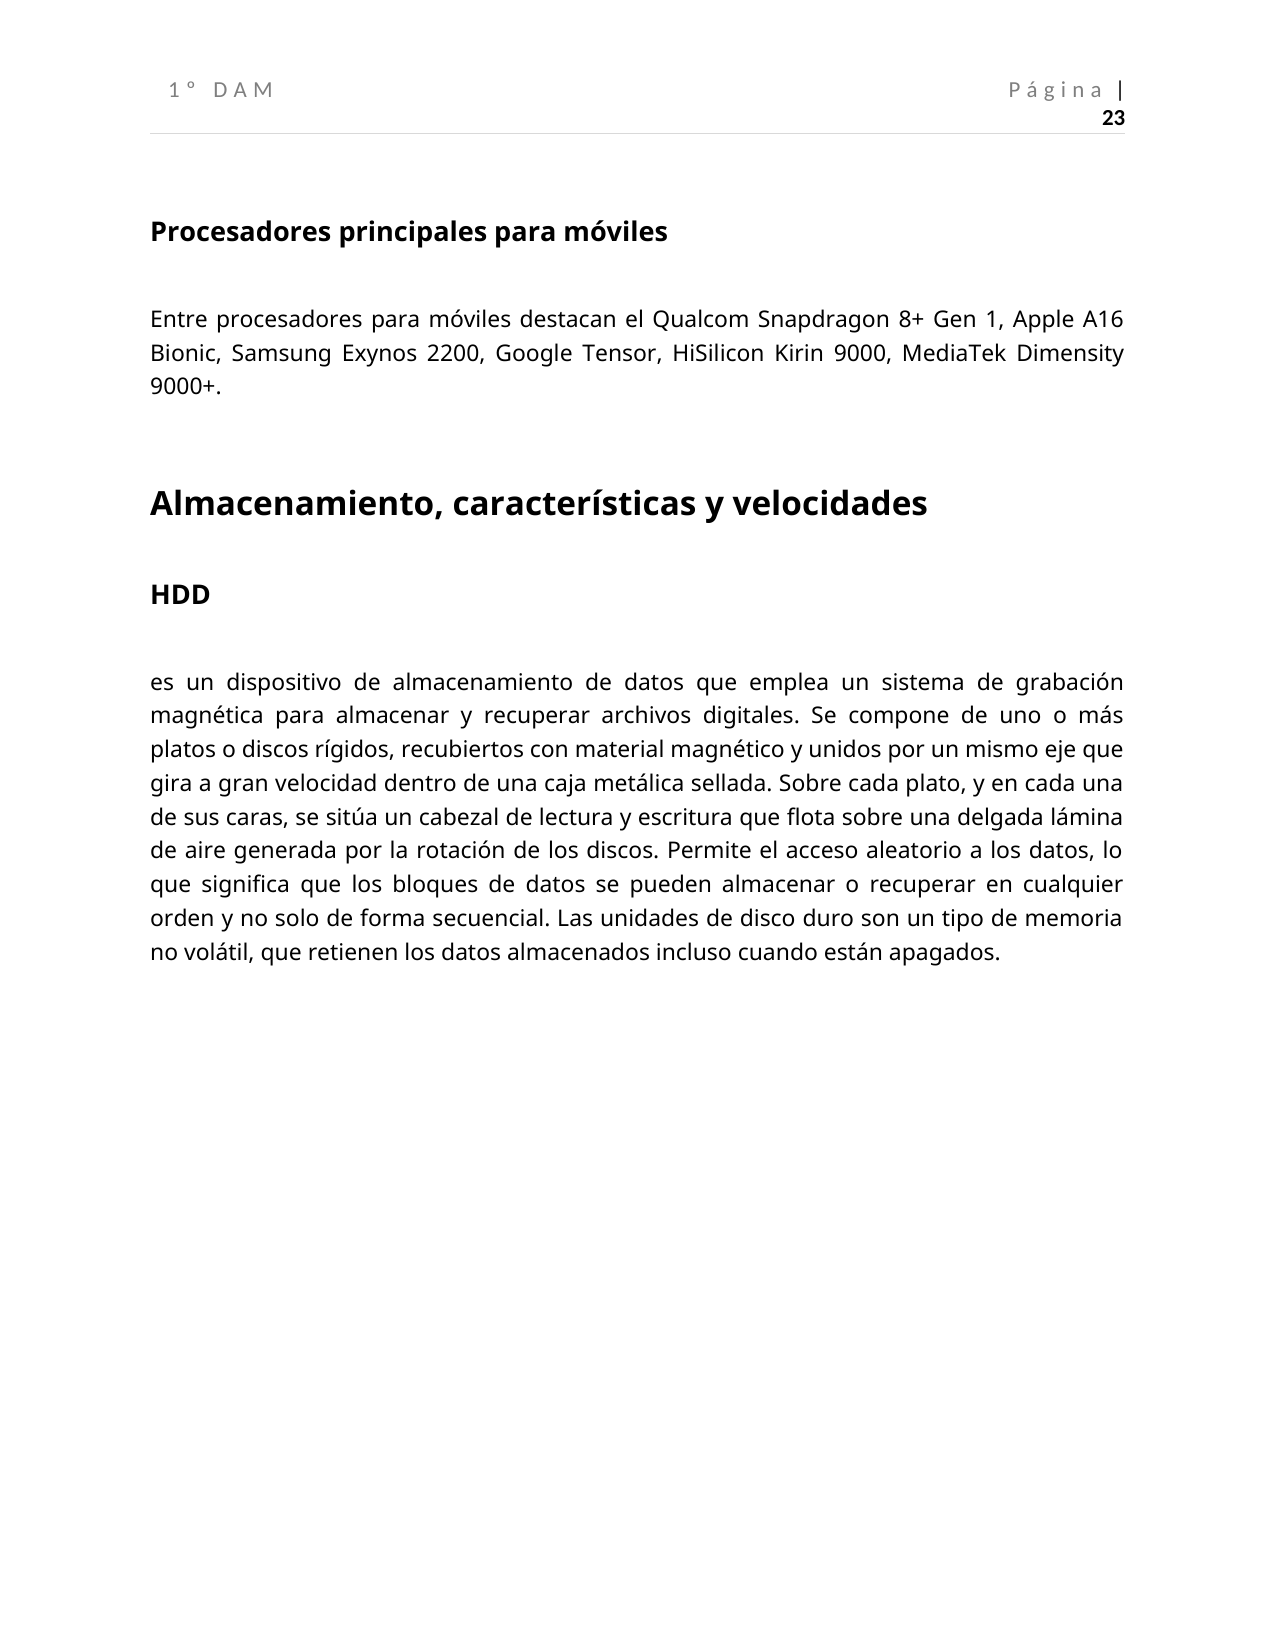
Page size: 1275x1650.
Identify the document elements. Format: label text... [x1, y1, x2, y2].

subtitle HDD [150, 575, 1125, 612]
text Entre procesadores para móviles destacan el Qualcom Snapdragon 8+ Gen 1, Apple A16 Bionic, Samsung Exynos 2200, Google Tensor, HiSilicon Kirin 9000, MediaTek Dimensity 9000+. [150, 303, 1125, 402]
text es un dispositivo de almacenamiento de datos que emplea un sistema de grabación magnética para almacenar y recuperar archivos digitales. Se compone de uno o más platos o discos rígidos, recubiertos con material magnético y unidos por un mismo eje que gira a gran velocidad dentro de una caja metálica sellada. Sobre cada plato, y en cada una de sus caras, se sitúa un cabezal de lectura y escritura que flota sobre una delgada lámina de aire generada por la rotación de los discos. Permite el acceso aleatorio a los datos, lo que significa que los bloques de datos se pueden almacenar o recuperar en cualquier orden y no solo de forma secuencial. Las unidades de disco duro son un tipo de memoria no volátil, que retienen los datos almacenados incluso cuando están apagados. [150, 666, 1125, 967]
subtitle Almacenamiento, características y velocidades [150, 479, 1125, 525]
subtitle Procesadores principales para móviles [150, 213, 1125, 249]
